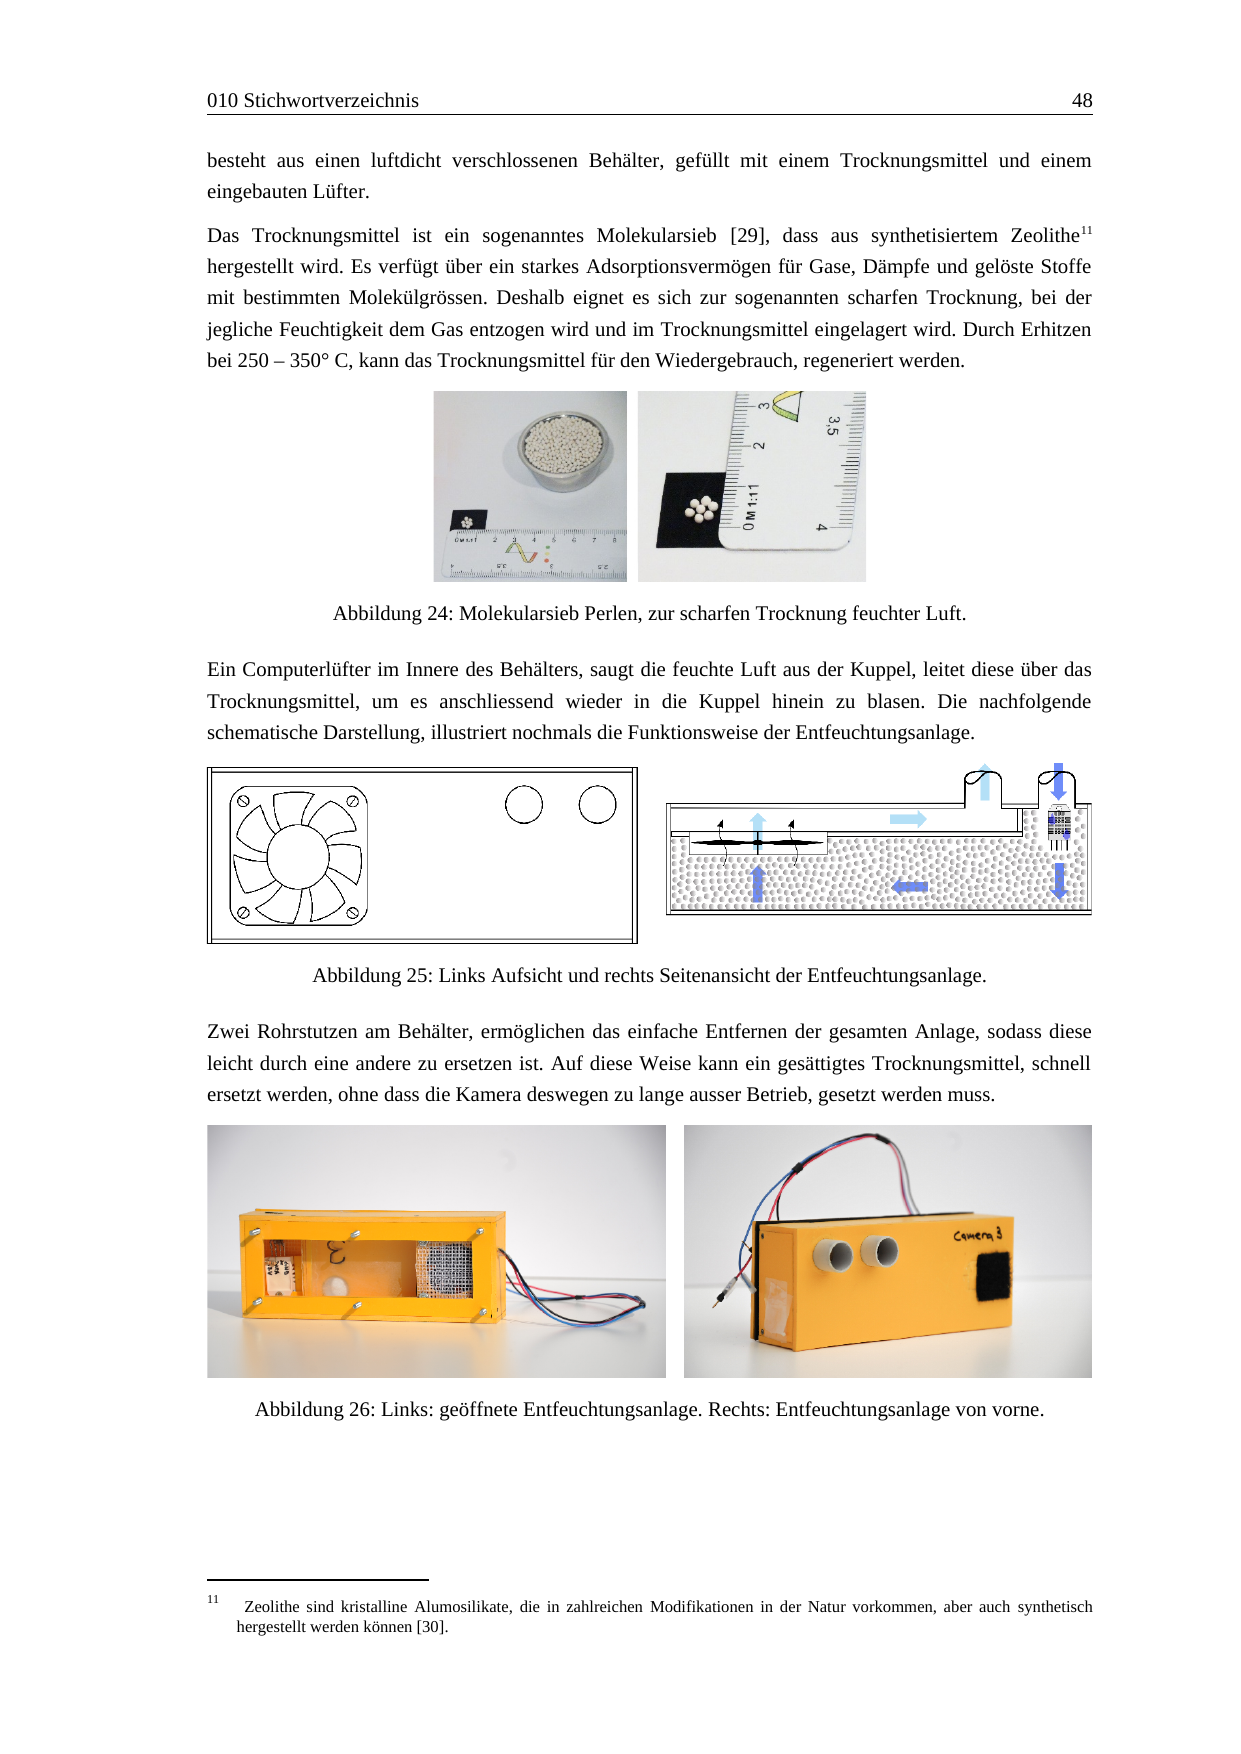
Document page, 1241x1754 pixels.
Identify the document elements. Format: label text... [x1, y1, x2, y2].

text Ein Computerlüfter im Innere des Behälters, saugt die feuchte Luft aus der Kuppel, leitet diese über das Trocknungsmittel, um es anschliessend wieder in die Kuppel hinein zu blasen. Die nachfolgende schematische Darstellung, illustriert nochmals die Funktionsweise der Entfeuchtungsanlage. [207, 657, 1093, 744]
text Zwei Rohrstutzen am Behälter, ermöglichen das einfache Entfernen der gesamten Anlage, sodass diese leicht durch eine andere zu ersetzen ist. Auf diese Weise kann ein gesättigtes Trocknungsmittel, schnell ersetzt werden, ohne dass die Kamera deswegen zu lange ausser Betrieb, gesetzt werden muss. [207, 1019, 1093, 1106]
picture [433, 391, 867, 582]
text Abbildung 25: Links Aufsicht und rechts Seitenansicht der Entfeuchtungsanlage. [207, 963, 1093, 987]
text Das Trocknungsmittel ist ein sogenanntes Molekularsieb [29], dass aus synthetisiertem Zeolithe hergestellt wird. Es verfügt über ein starkes Adsorptionsvermögen für Gase, Dämpfe und gelöste Stoffe mit bestimmten Molekülgrössen. Deshalb eignet es sich zur sogenannten scharfen Trocknung, bei der jegliche Feuchtigkeit dem Gas entzogen wird und im Trocknungsmittel eingelagert wird. Durch Erhitzen bei 250 – 350° C, kann das Trocknungsmittel für den Wiedergebrauch, regeneriert werden. [207, 223, 1093, 372]
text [207, 148, 1093, 203]
text Abbildung 26: Links: geöffnete Entfeuchtungsanlage. Rechts: Entfeuchtungsanlage von vorne. [207, 1397, 1093, 1421]
text Abbildung 24: Molekularsieb Perlen, zur scharfen Trocknung feuchter Luft. [207, 601, 1093, 625]
picture [207, 1125, 1092, 1378]
picture [206, 763, 1092, 944]
